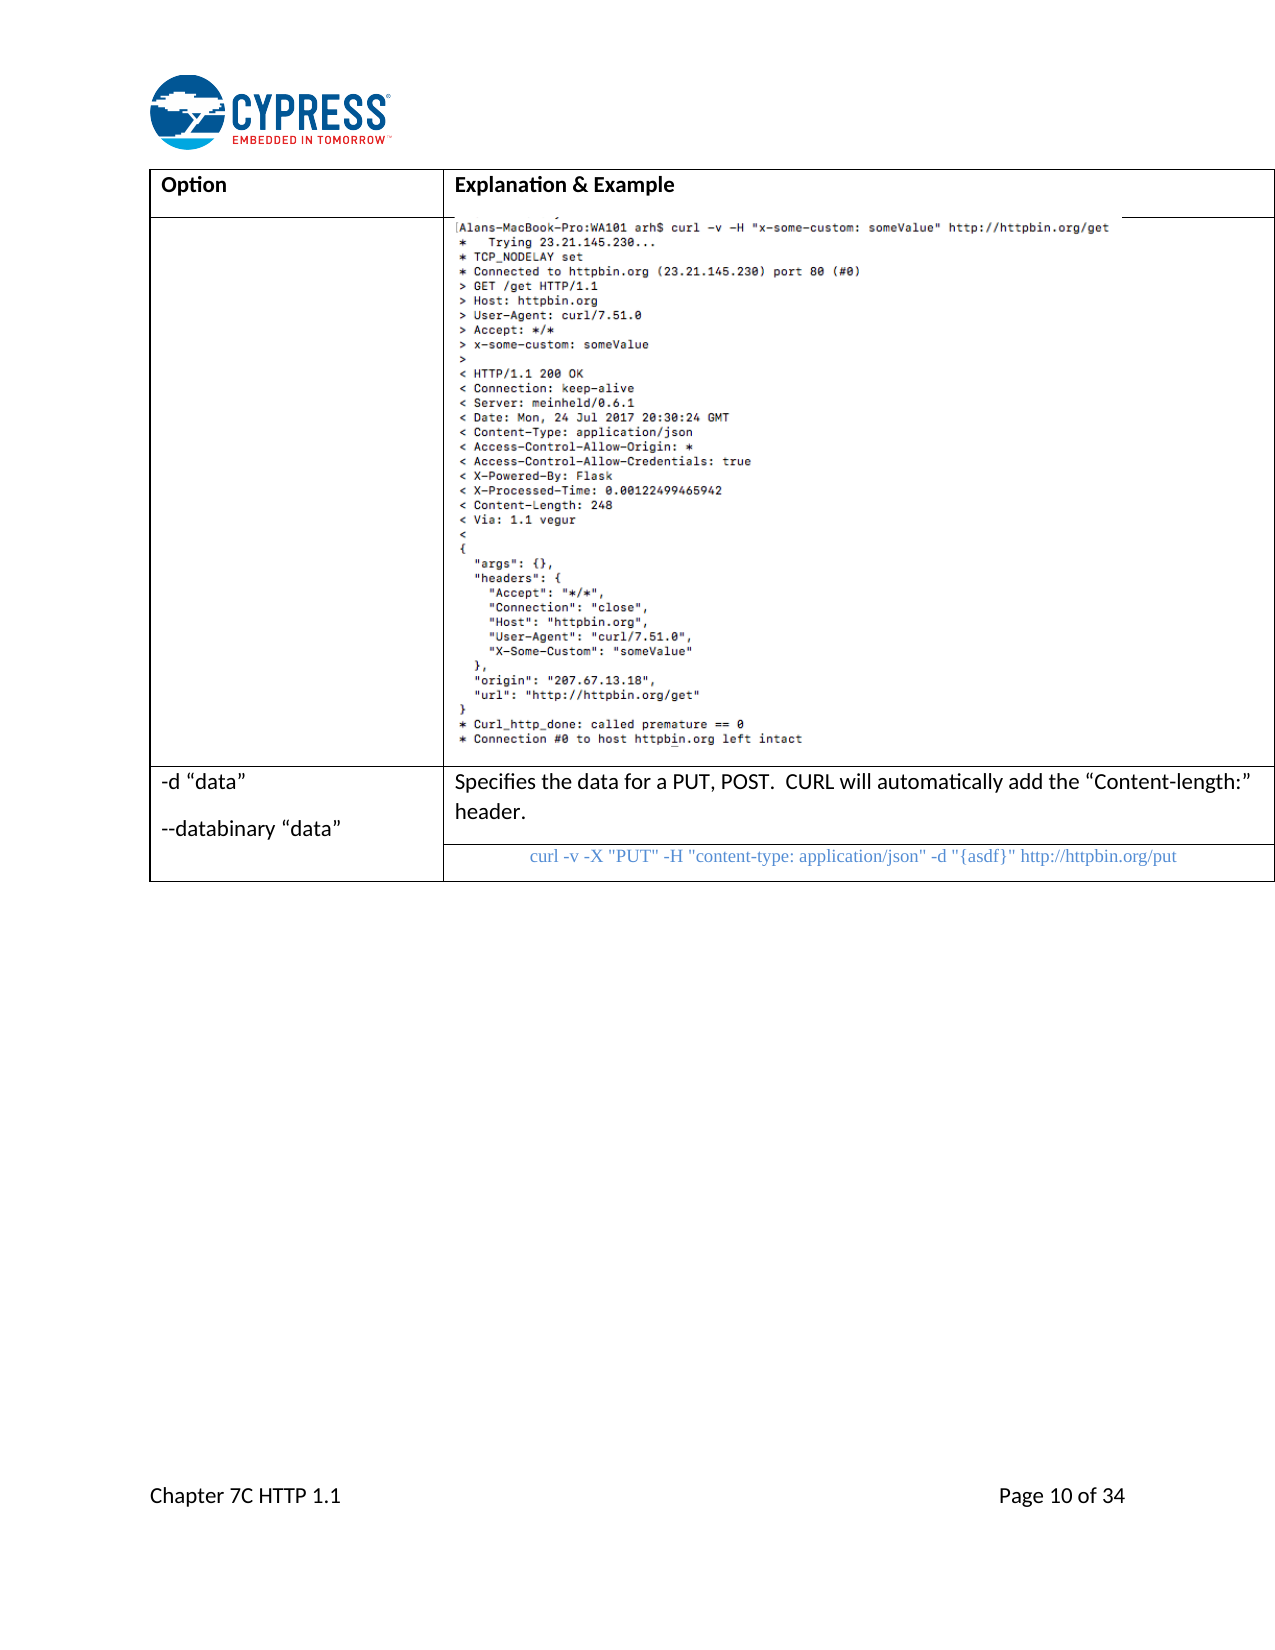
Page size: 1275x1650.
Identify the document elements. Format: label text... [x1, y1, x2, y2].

table_cell curl -v -H “x-some-custom: someValue” http://httpbin.org [444, 218, 1274, 766]
table_header Explanation & Example [444, 170, 1274, 217]
picture [150, 75, 392, 150]
table_header Option [151, 170, 443, 217]
picture [454, 217, 1122, 747]
table_cell Specifies the data for a PUT, POST. CURL will automatically add the “Content-length:” header. [444, 767, 1274, 844]
table_cell curl -v -X "PUT" -H "content-type: application/json" -d "{asdf}" http://httpbin.org/put [444, 845, 1274, 881]
table_cell -d “data” --databinary “data” [151, 767, 443, 881]
